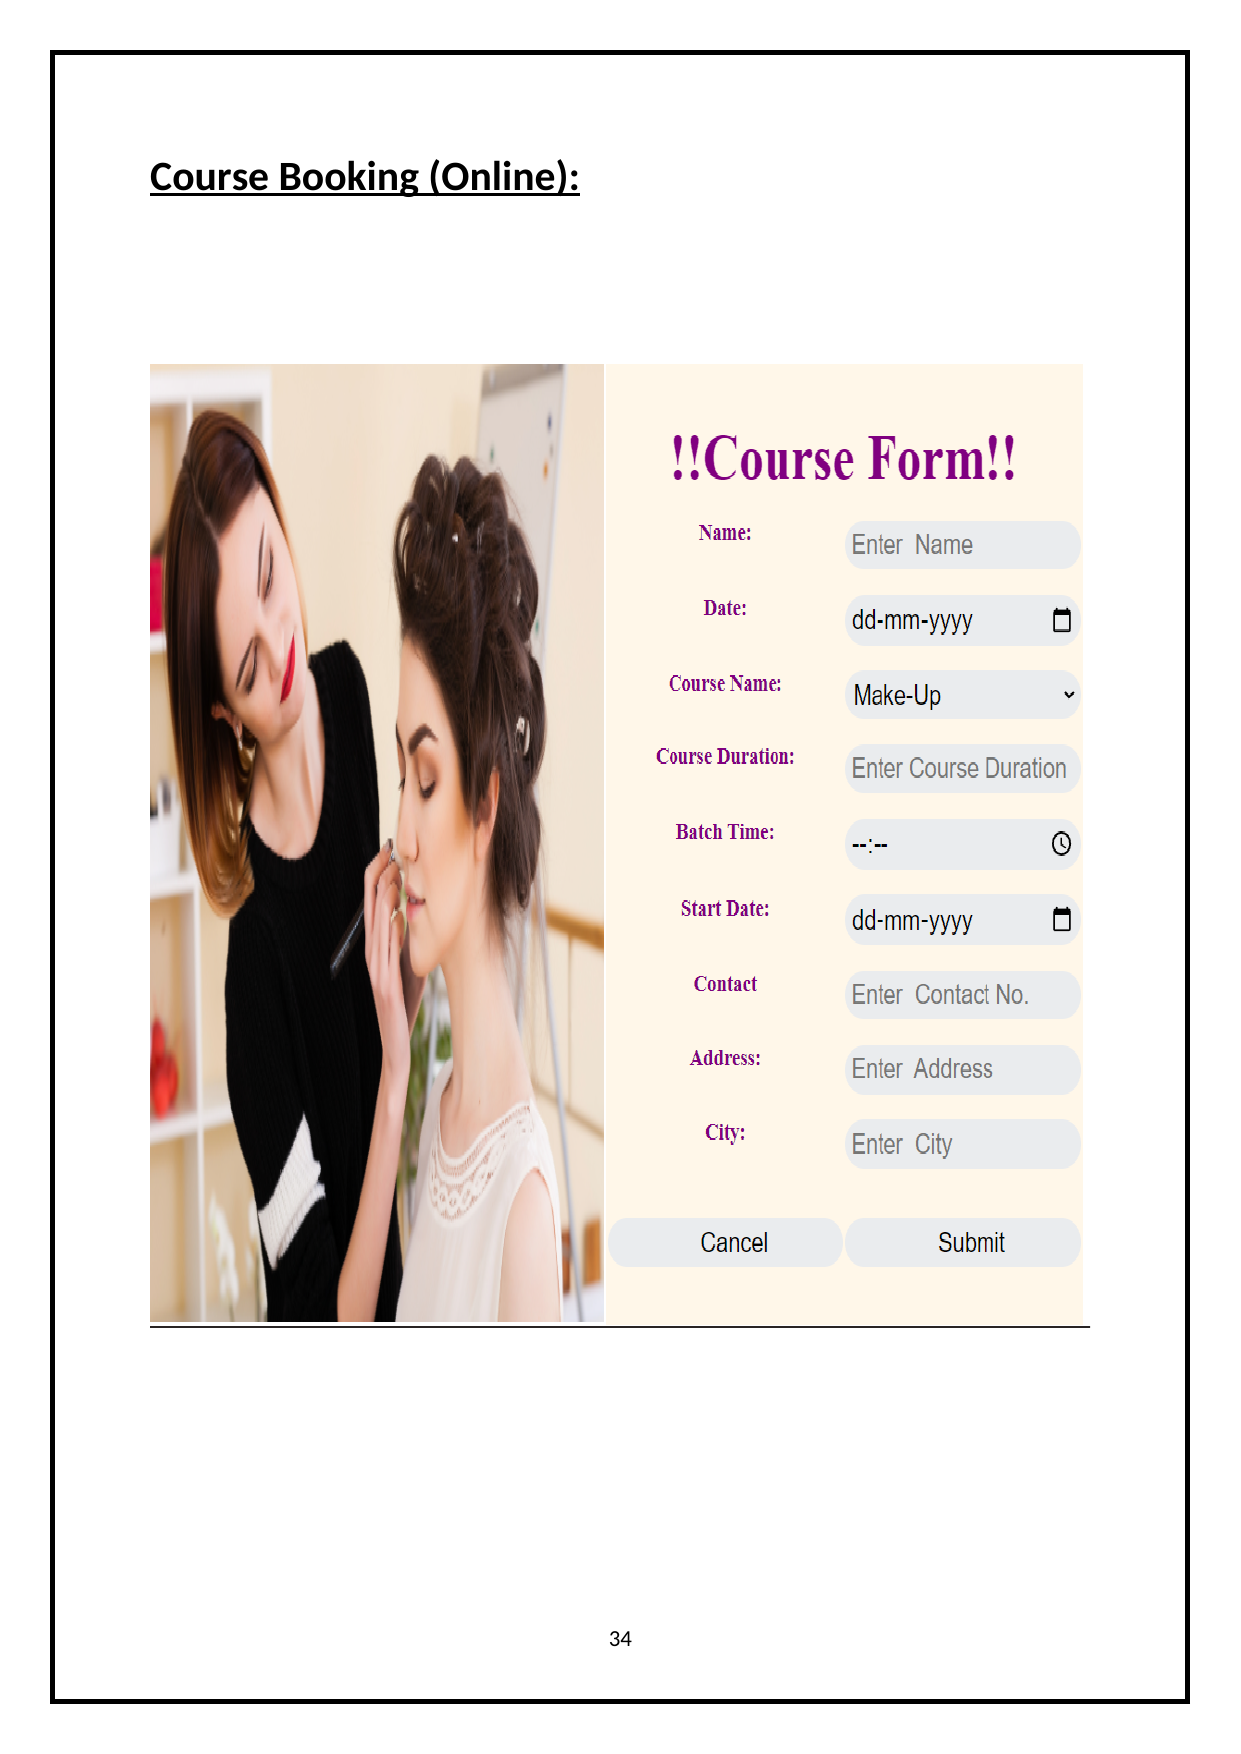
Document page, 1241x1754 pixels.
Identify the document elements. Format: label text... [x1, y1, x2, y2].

text Course Booking (Online): [150, 150, 1090, 201]
